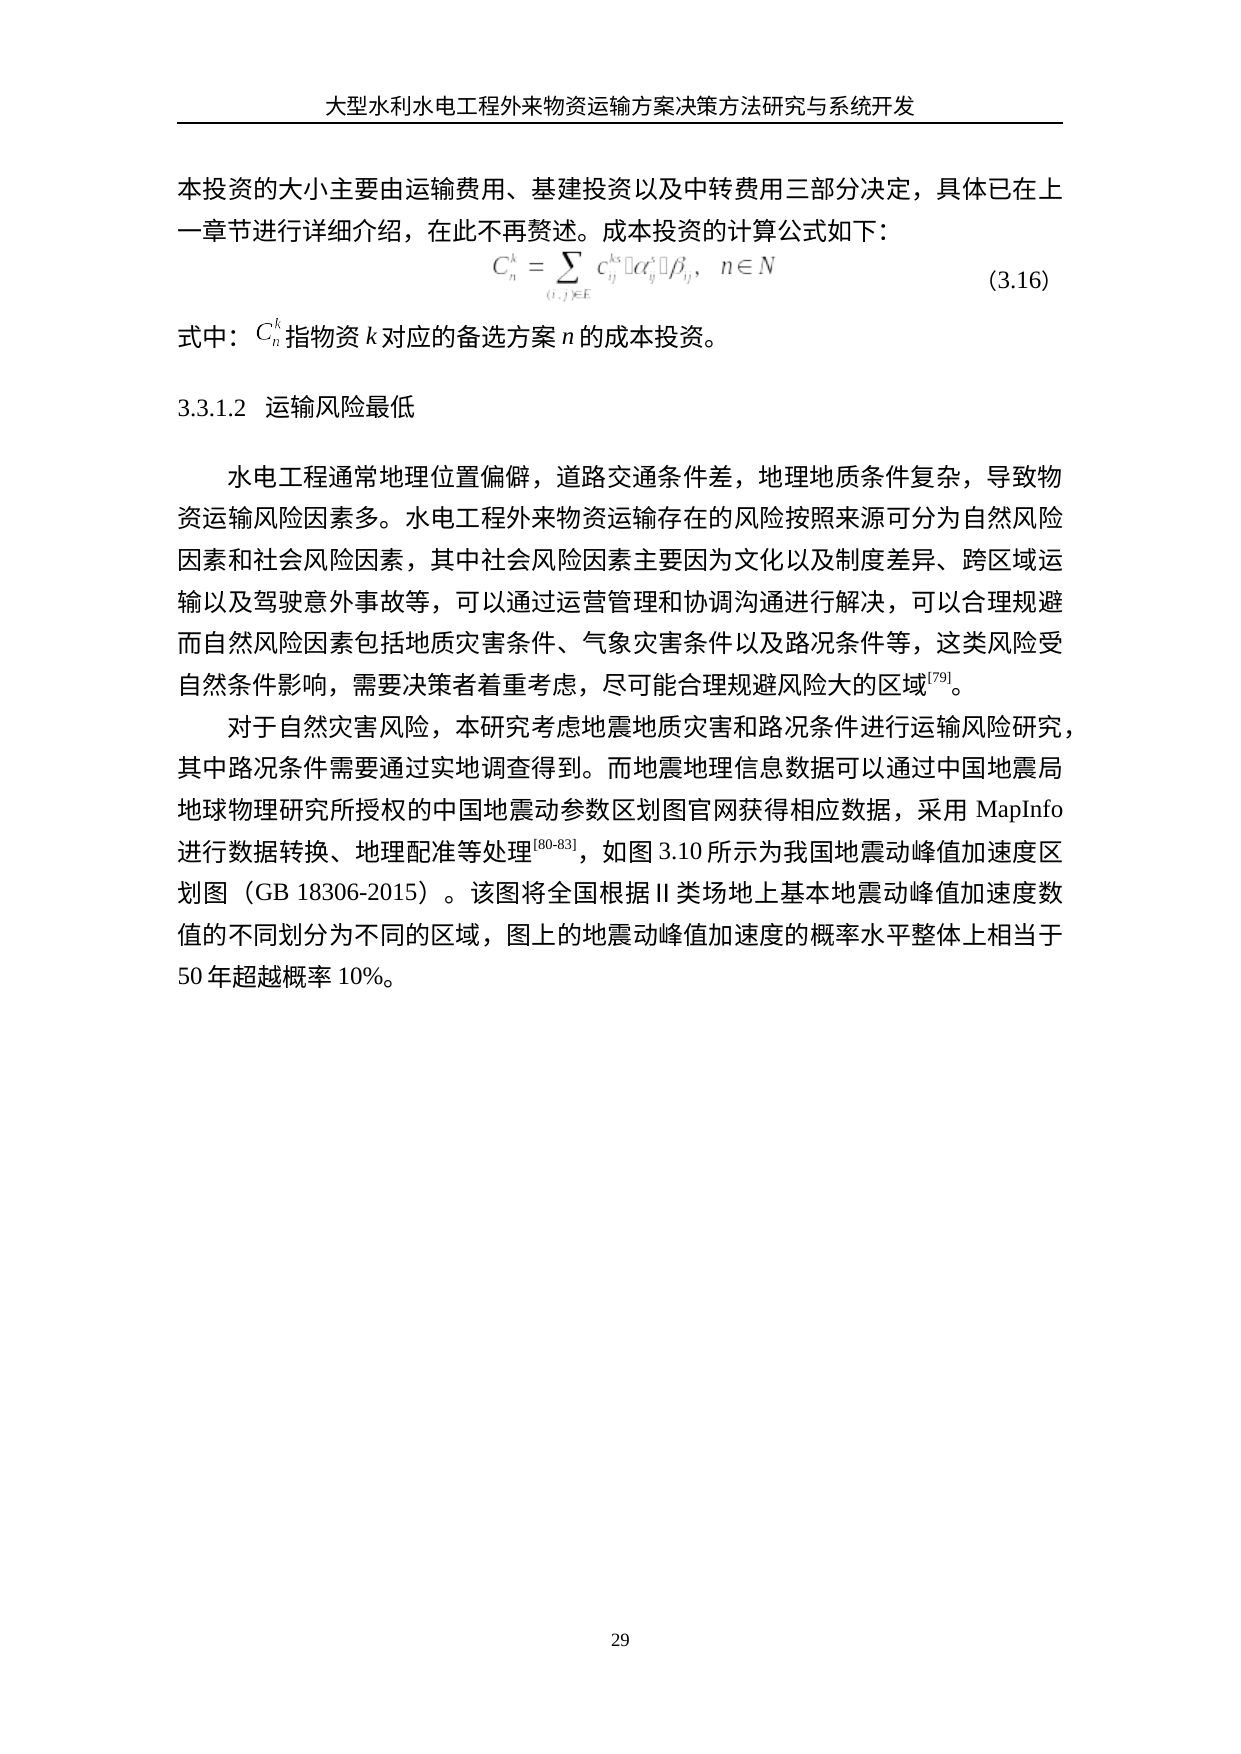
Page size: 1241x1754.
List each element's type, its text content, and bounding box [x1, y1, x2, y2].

text 式中：指物资k对应的备选方案n的成本投资。 [177, 313, 1063, 359]
text 水电工程通常地理位置偏僻，道路交通条件差，地理地质条件复杂，导致物资运输风险因素多。水电工程外来物资运输存在的风险按照来源可分为自然风险因素和社会风险因素，其中社会风险因素主要因为文化以及制度差异、跨区域运输以及驾驶意外事故等，可以通过运营管理和协调沟通进行解决，可以合理规避。而自然风险因素包括地质灾害条件、气象灾害条件以及路况条件等，这类风险受自然条件影响，需要决策者着重考虑，尽可能合理规避风险大的区域[79]。 [177, 452, 1063, 702]
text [177, 164, 1063, 247]
text 运输风险最低 [177, 371, 1063, 439]
